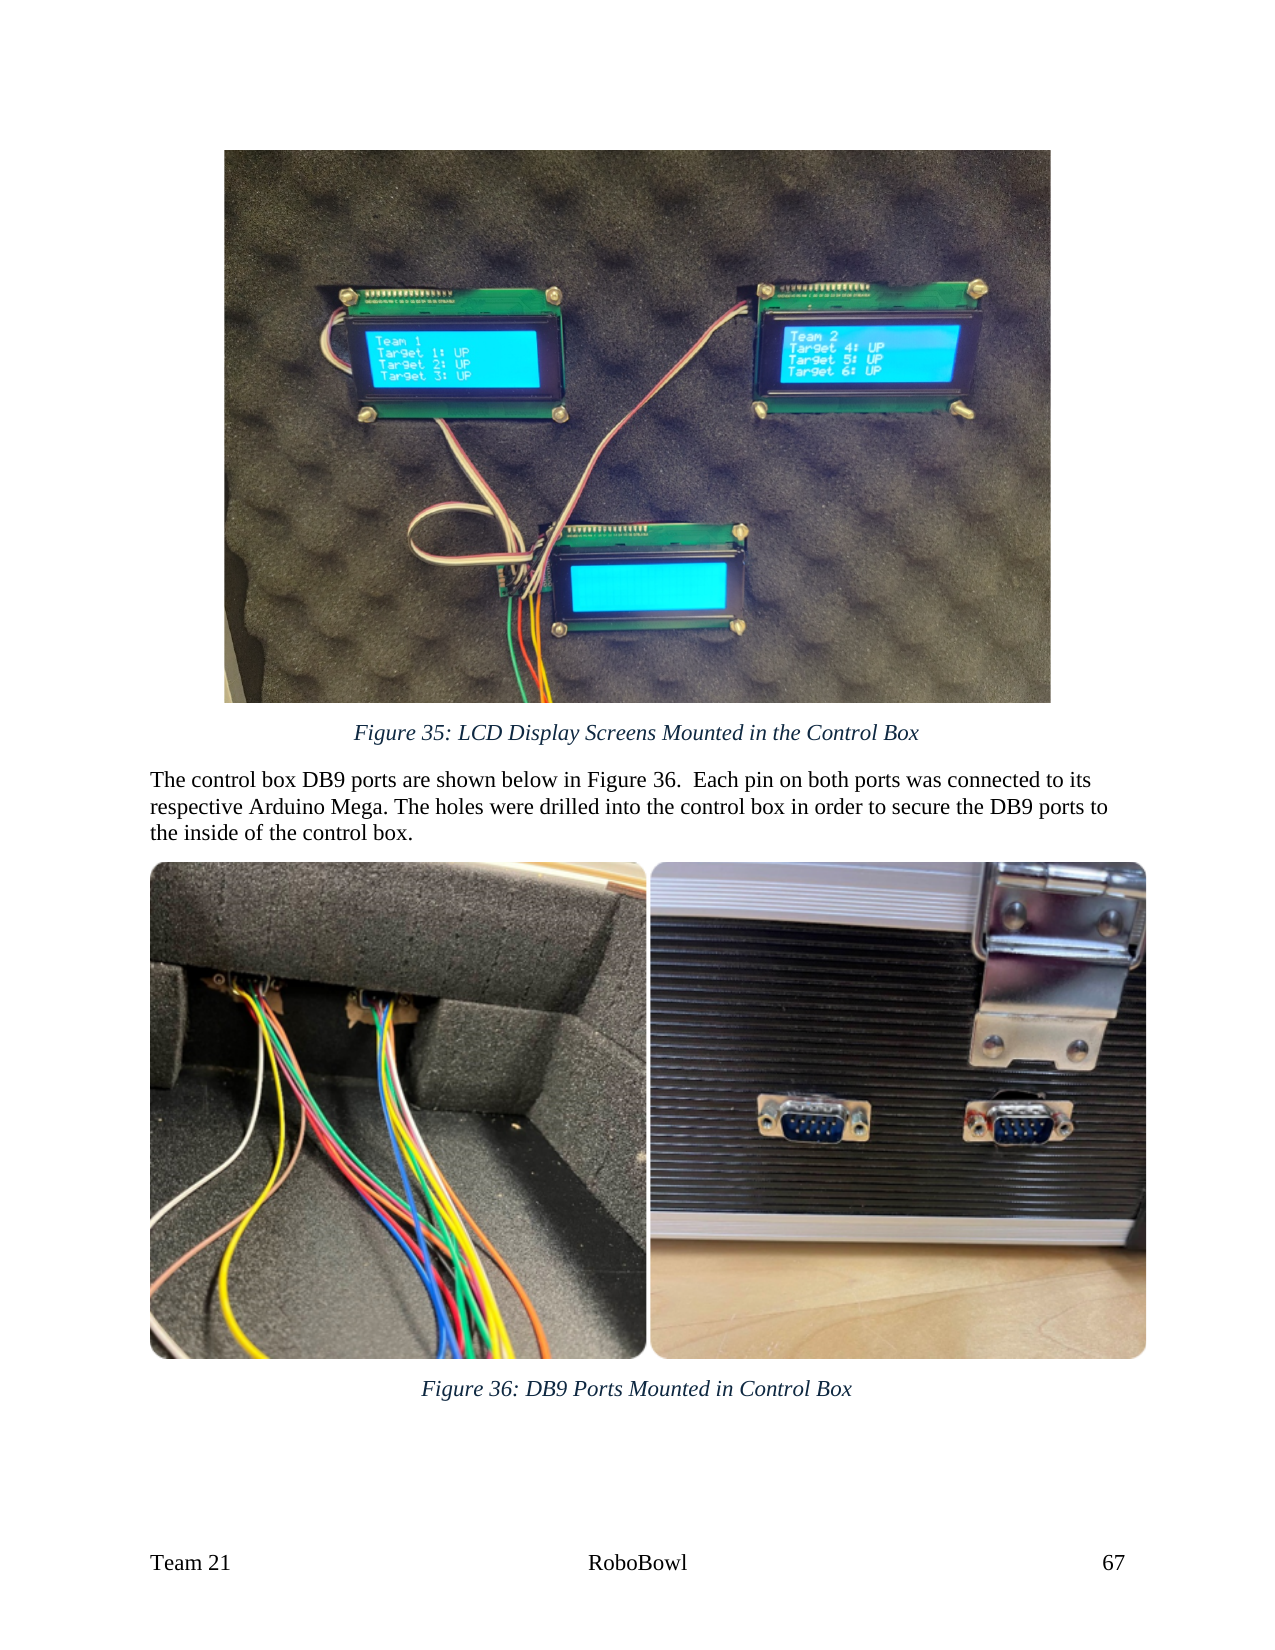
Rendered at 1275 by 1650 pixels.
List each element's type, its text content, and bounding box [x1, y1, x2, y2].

text The control box DB9 ports are shown below in Figure 36. Each pin on both ports was connected to its respective Arduino Mega. The holes were drilled into the control box in order to secure the DB9 ports to the inside of the control box. [150, 766, 1125, 845]
picture [224, 150, 1051, 703]
text Figure 35: LCD Display Screens Mounted in the Control Box [150, 719, 1125, 746]
picture [150, 862, 1147, 1359]
text Figure 36: DB9 Ports Mounted in Control Box [150, 1375, 1125, 1401]
